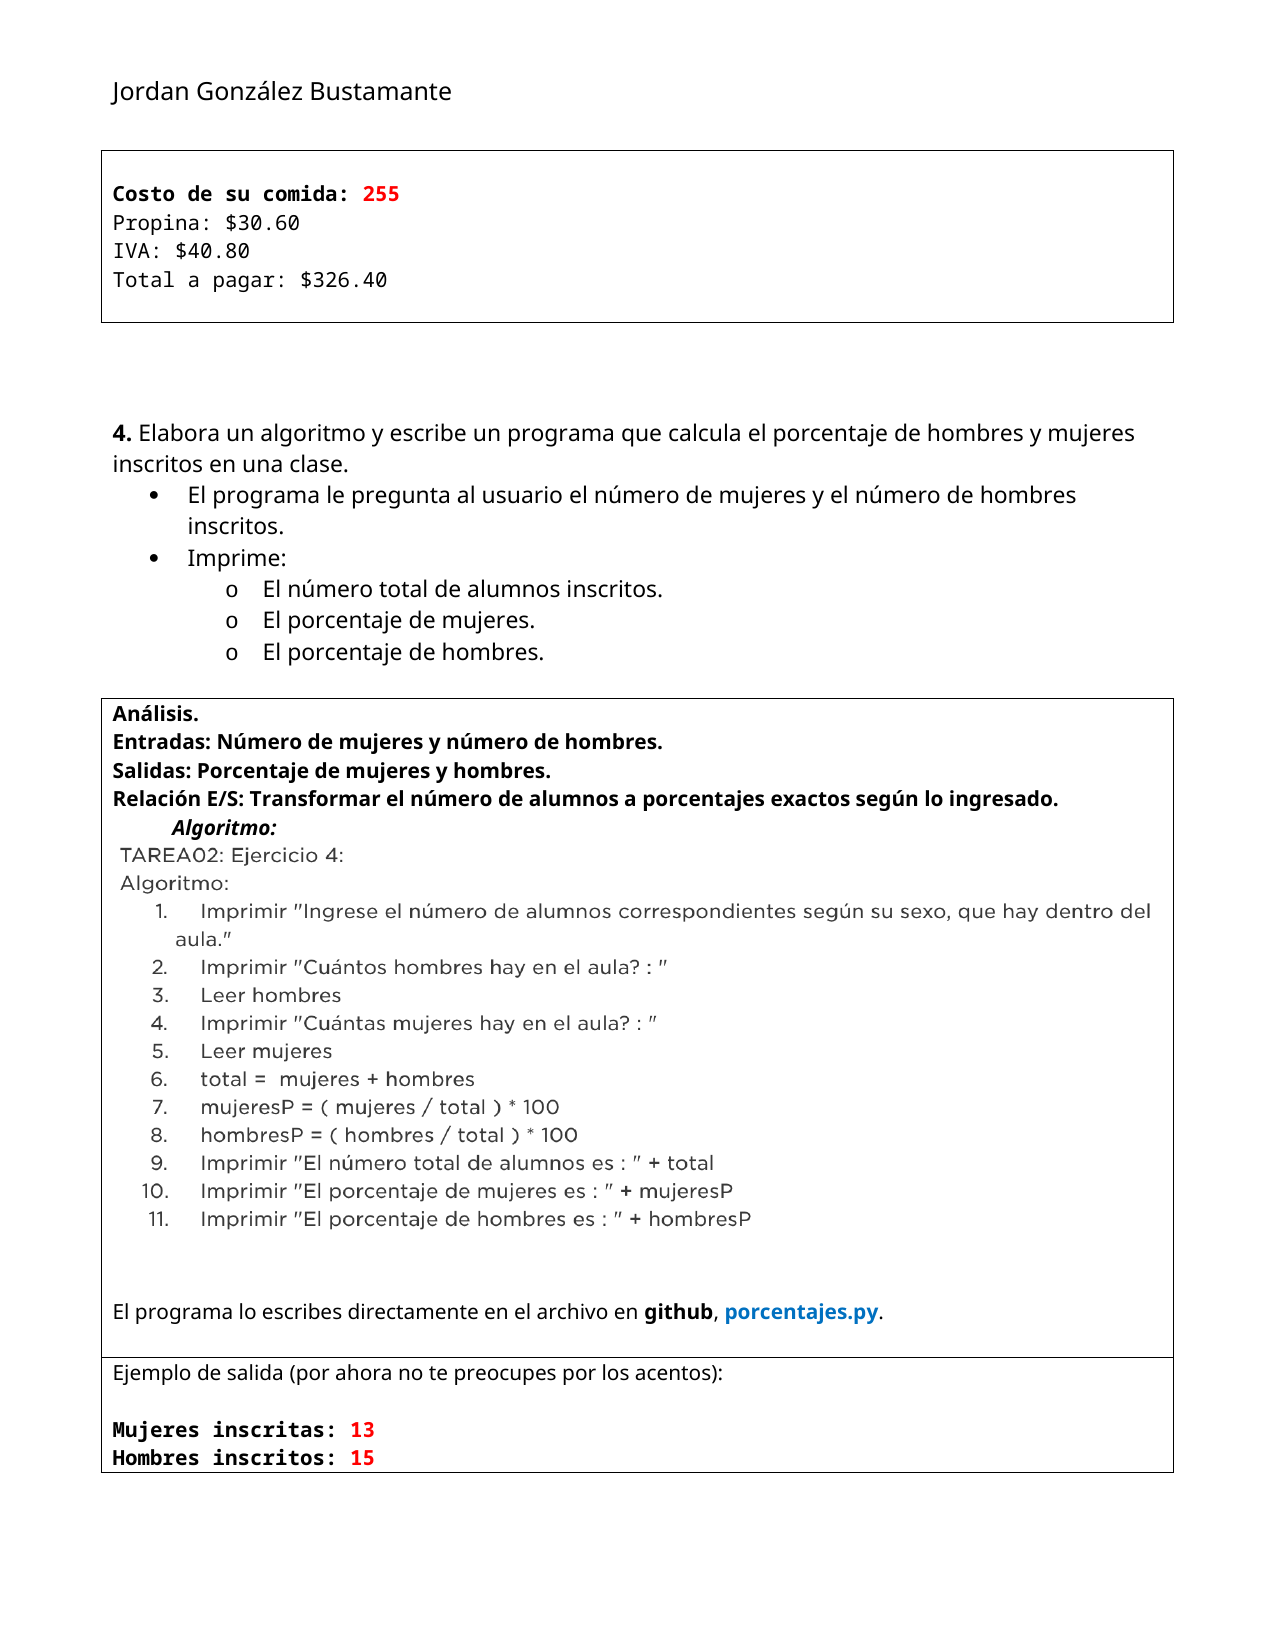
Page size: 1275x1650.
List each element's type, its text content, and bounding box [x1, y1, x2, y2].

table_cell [102, 151, 1173, 322]
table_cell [102, 1358, 1173, 1472]
list El programa le pregunta al usuario el número de mujeres y el número de hombres inscritos. [150, 479, 1162, 541]
picture [112, 841, 1163, 1241]
list El porcentaje de hombres. [225, 635, 1162, 667]
list El porcentaje de mujeres. [225, 604, 1162, 635]
list Imprime: [150, 541, 1162, 573]
table_header Análisis. Entradas: Número de mujeres y número de hombres. Salidas: Porcentaje de mujeres y hombres. Relación E/S: Transformar el número de alumnos a porcentajes exactos según lo ingresado. Algoritmo: El programa lo escribes directamente en el archivo en github, porcentajes.py. [102, 699, 1173, 1357]
text 4. Elabora un algoritmo y escribe un programa que calcula el porcentaje de hombres y mujeres inscritos en una clase. [112, 416, 1162, 479]
list El número total de alumnos inscritos. [225, 573, 1162, 604]
